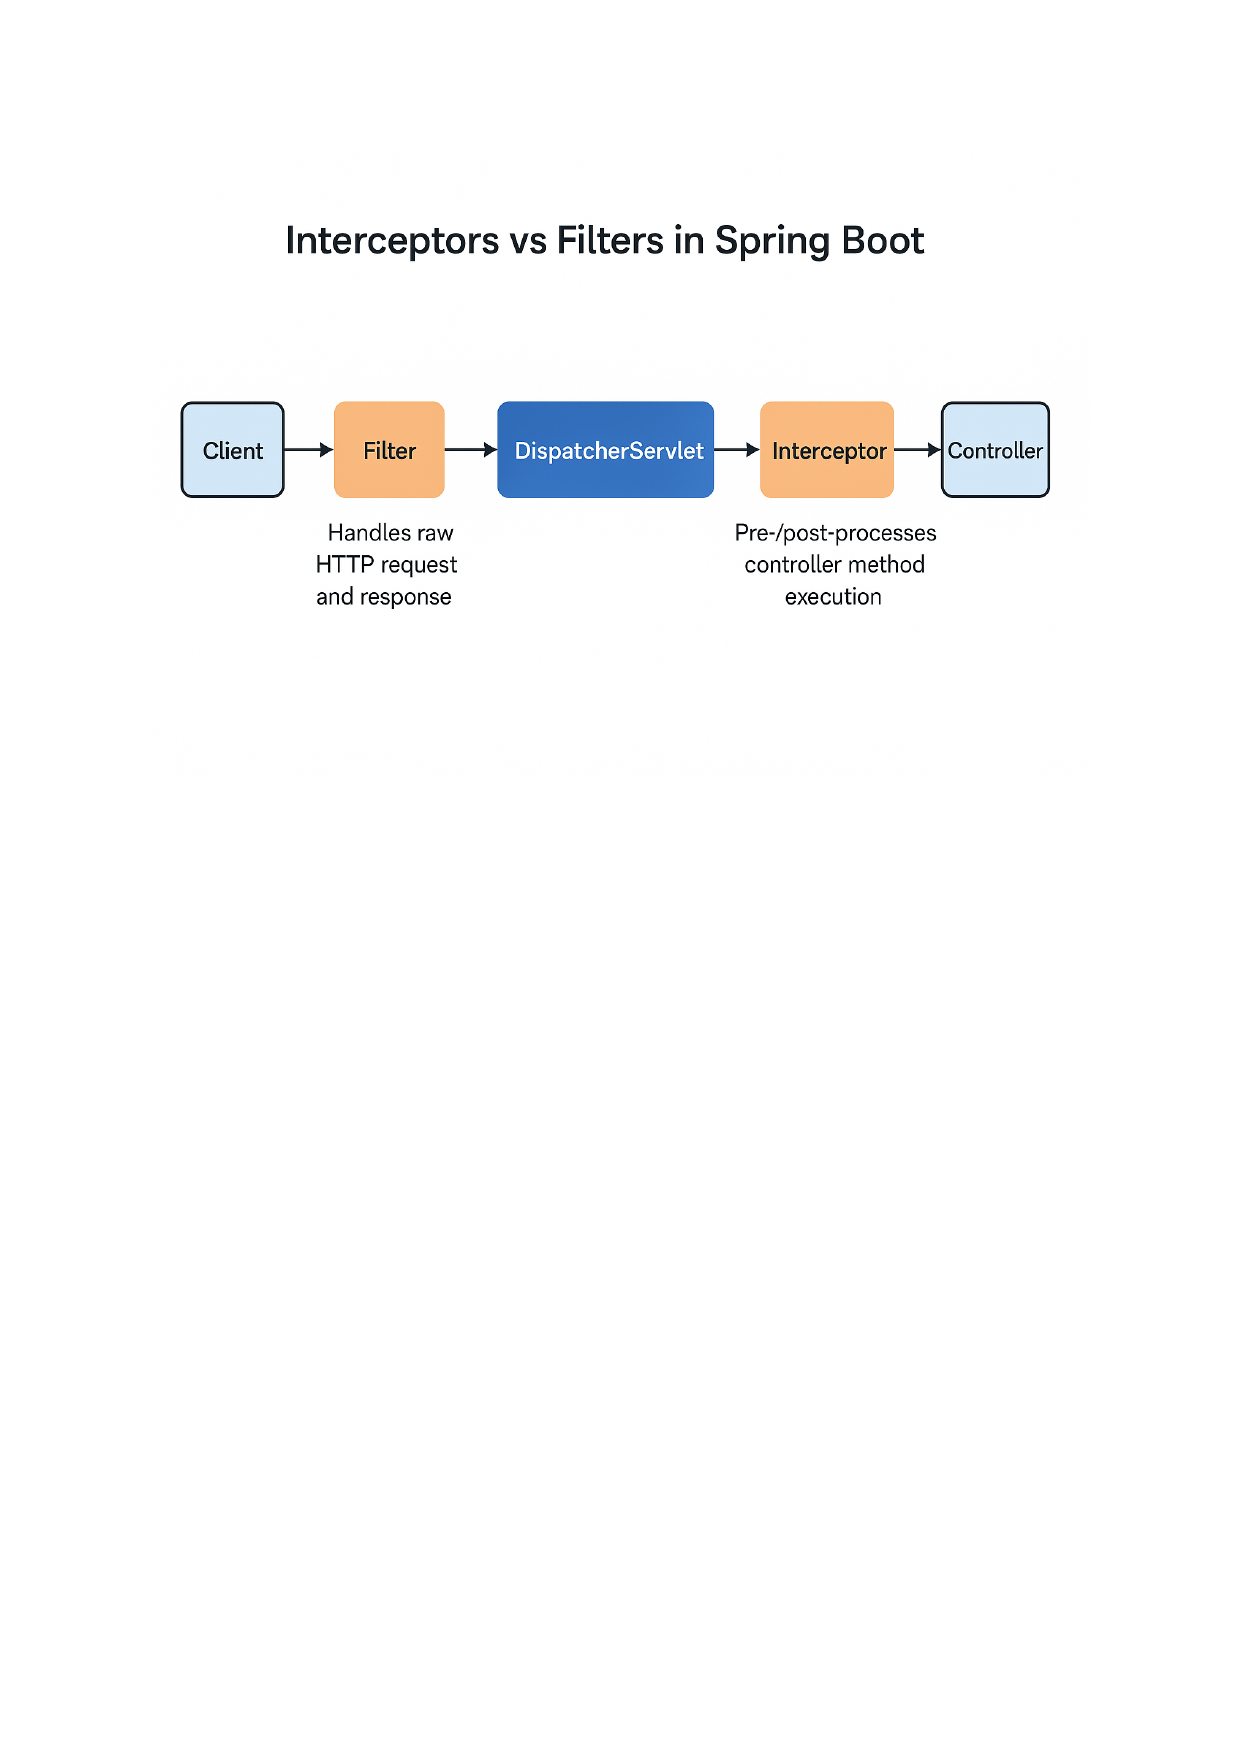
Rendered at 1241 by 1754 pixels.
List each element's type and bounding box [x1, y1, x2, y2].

picture [150, 150, 1091, 777]
